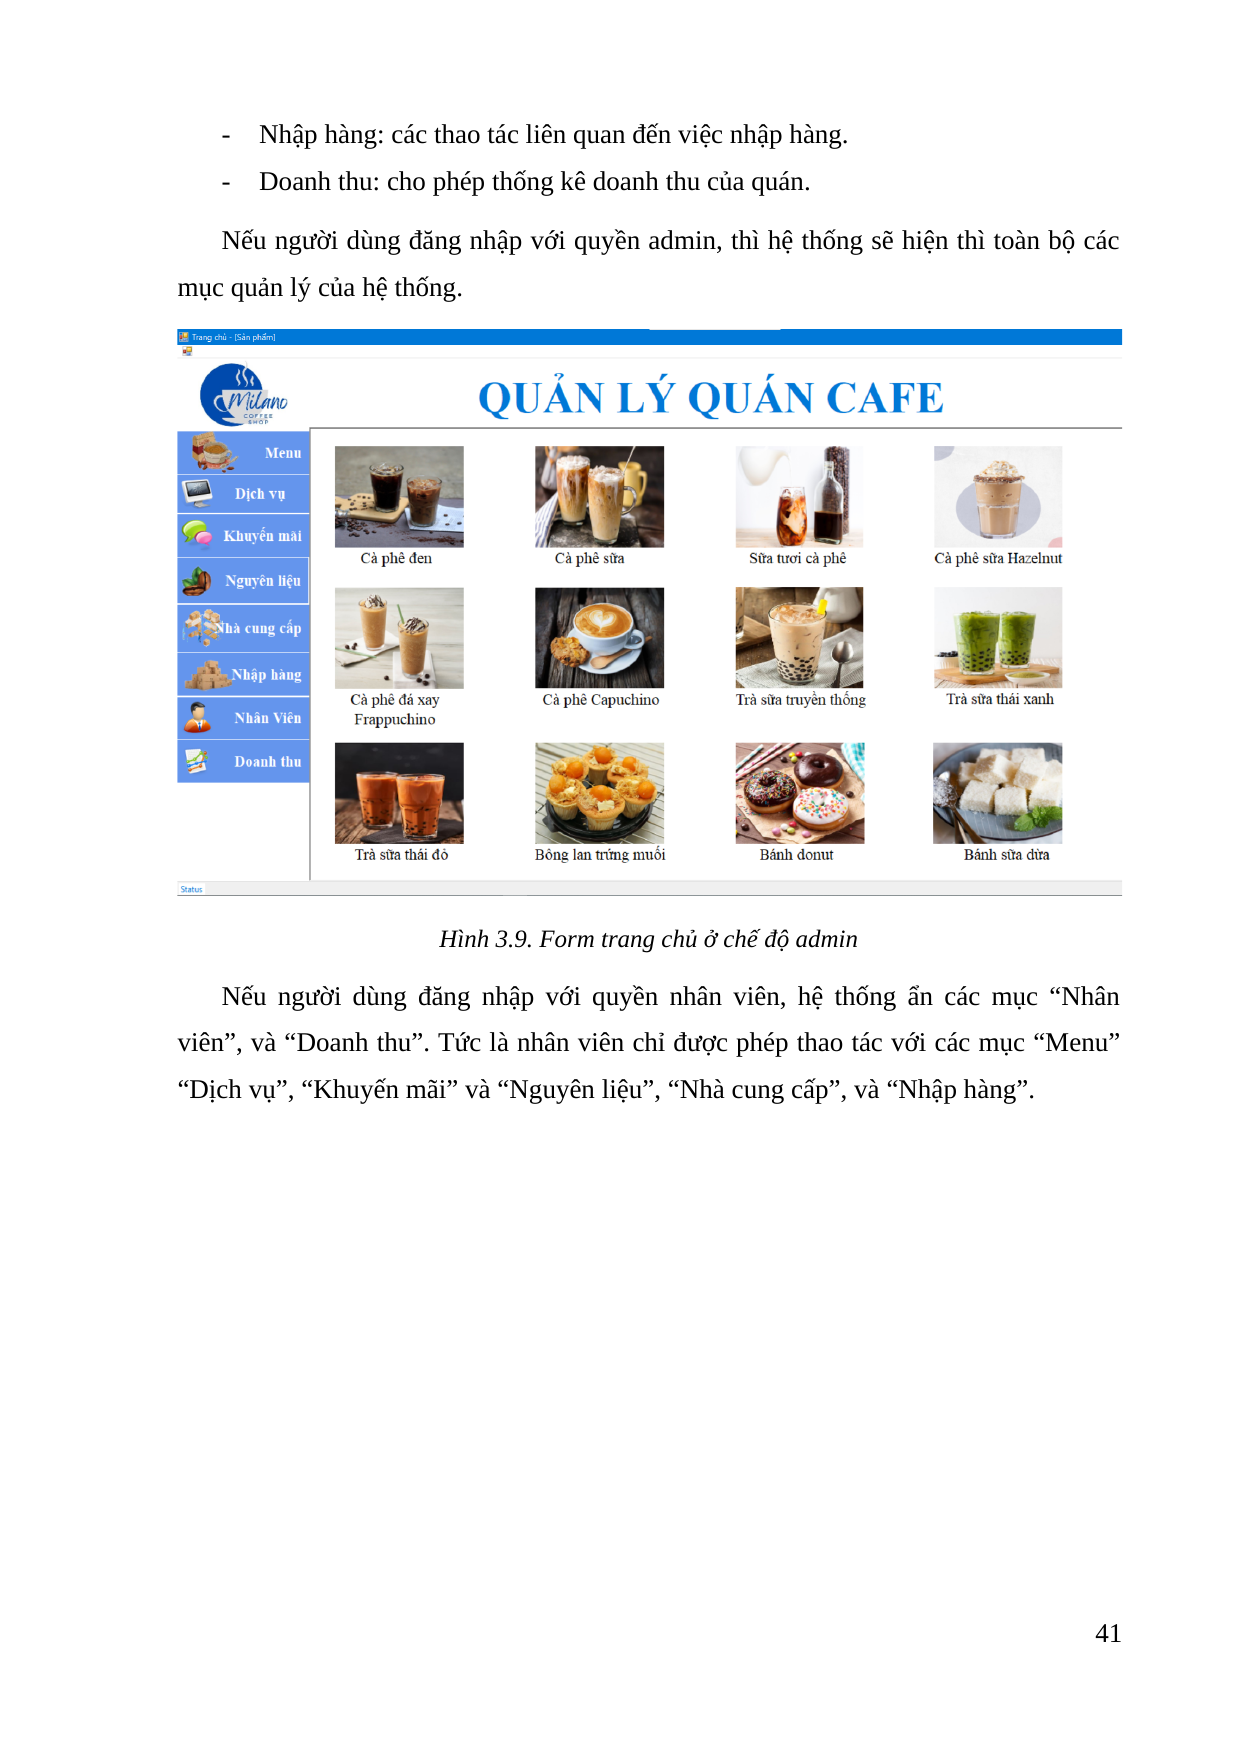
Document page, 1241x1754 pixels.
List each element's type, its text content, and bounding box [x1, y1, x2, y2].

text Nếu người dùng đăng nhập với quyền admin, thì hệ thống sẽ hiện thì toàn bộ các mục quản lý của hệ thống. [177, 224, 1122, 302]
subtitle Hình 3.9. Form trang chủ ở chế độ admin [177, 924, 1122, 953]
text Nếu người dùng đăng nhập với quyền nhân viên, hệ thống ẩn các mục “Nhân viên”, và “Doanh thu”. Tức là nhân viên chỉ được phép thao tác với các mục “Menu” “Dịch vụ”, “Khuyến mãi” và “Nguyên liệu”, “Nhà cung cấp”, và “Nhập hàng”. [177, 979, 1122, 1104]
picture [177, 329, 1123, 896]
list Nhập hàng: các thao tác liên quan đến việc nhập hàng. [221, 118, 1122, 149]
list Doanh thu: cho phép thống kê doanh thu của quán. [221, 165, 1122, 196]
